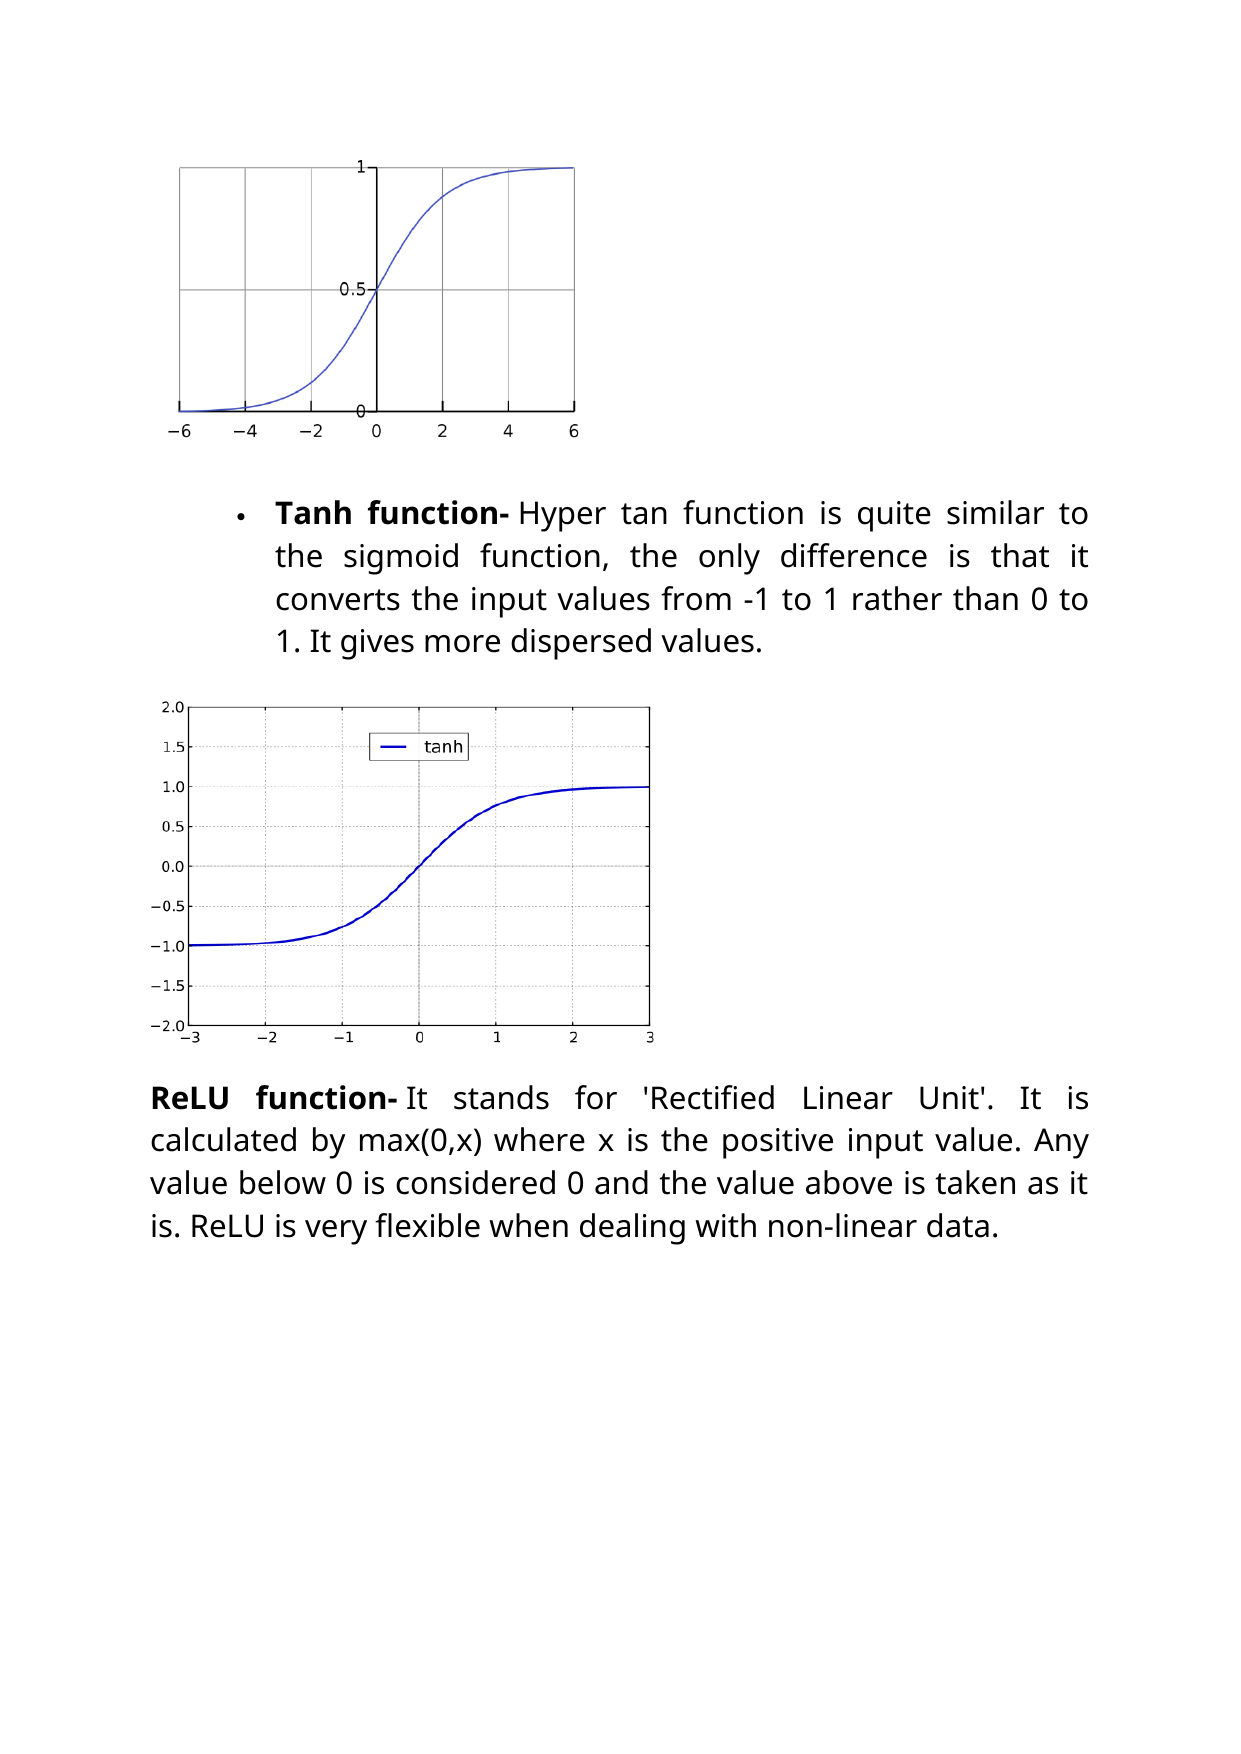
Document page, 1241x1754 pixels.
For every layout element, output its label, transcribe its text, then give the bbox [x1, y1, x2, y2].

list Tanh function- Hyper tan function is quite similar to the sigmoid function, the only difference is that it converts the input values from -1 to 1 rather than 0 to 1. It gives more dispersed values. [237, 491, 1090, 662]
picture [150, 690, 687, 1049]
text ReLU function- It stands for 'Rectified Linear Unit'. It is calculated by max(0,x) where x is the positive input value. Any value below 0 is considered 0 and the value above is taken as it is. ReLU is very flexible when dealing with non-linear data. [150, 1076, 1090, 1246]
picture [150, 150, 603, 452]
